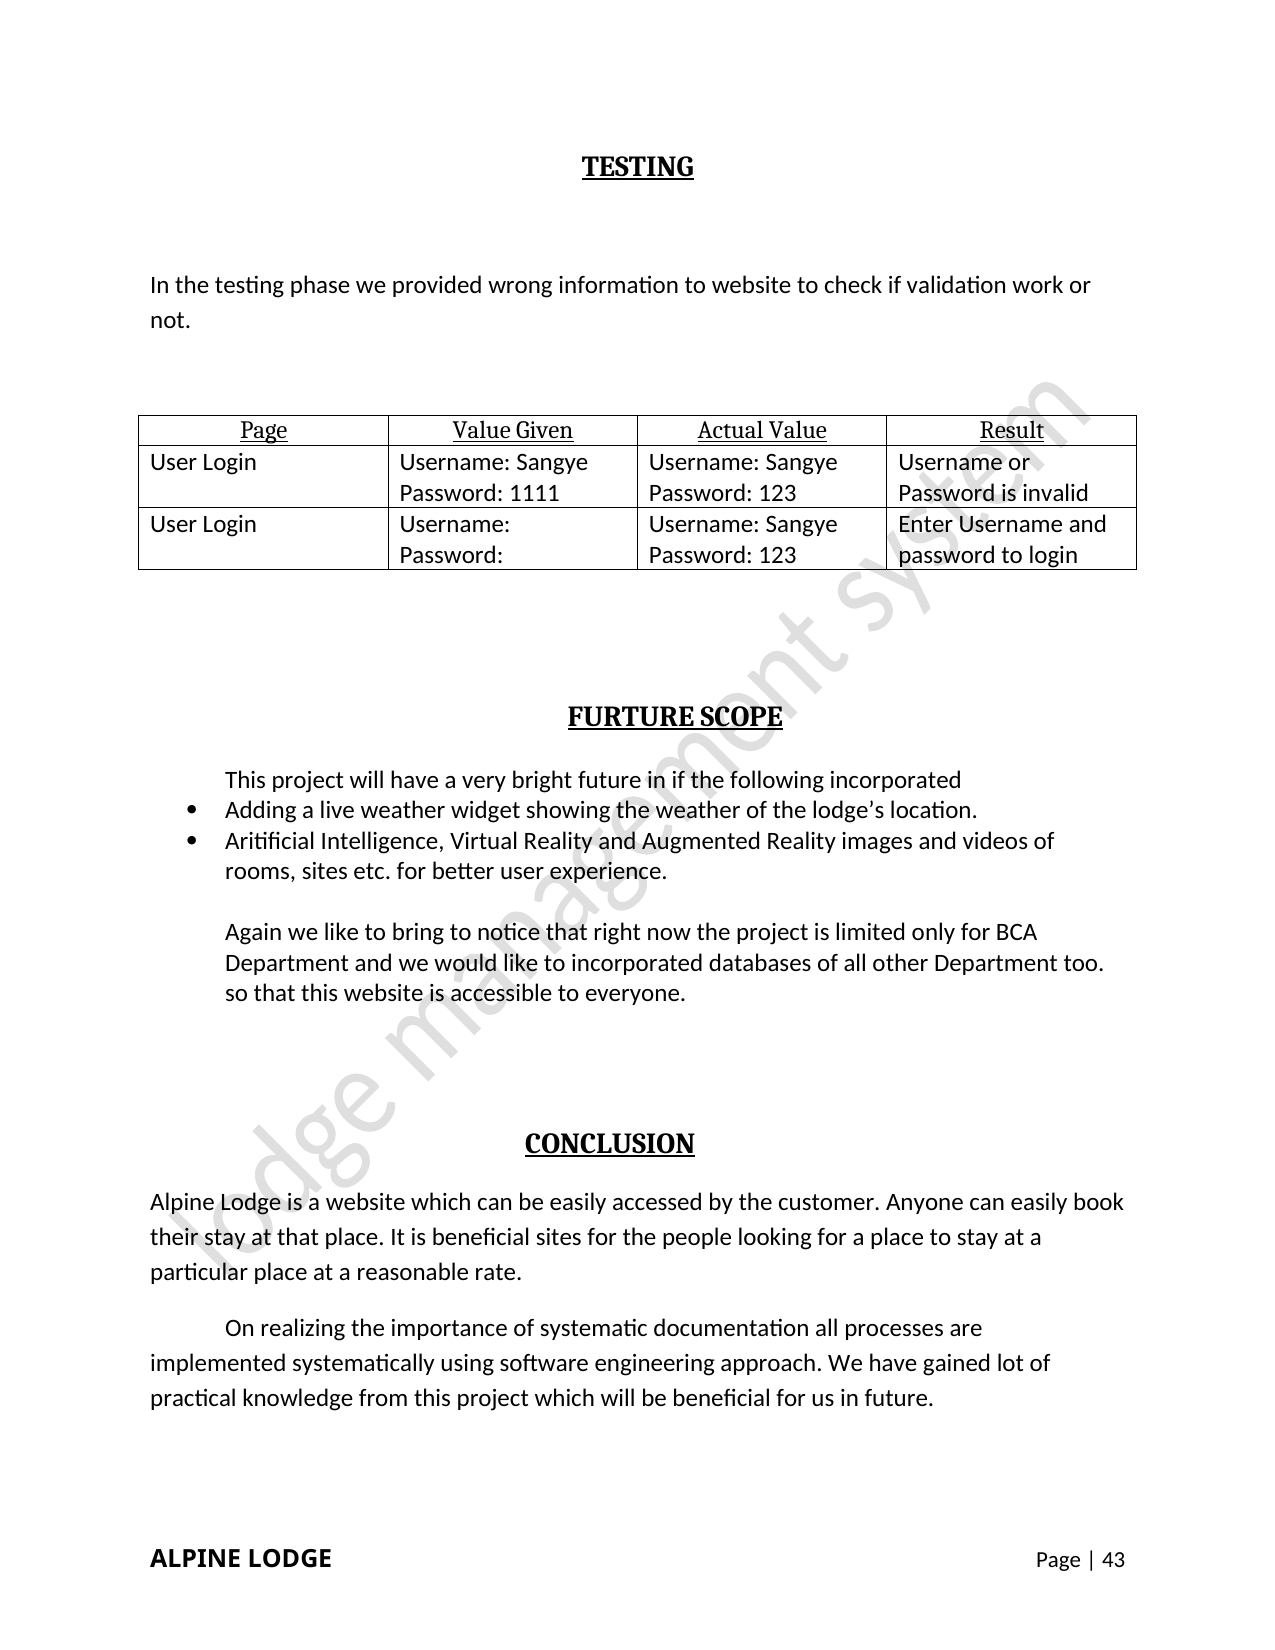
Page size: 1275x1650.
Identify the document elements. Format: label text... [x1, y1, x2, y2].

title Aritificial Intelligence, Virtual Reality and Augmented Reality images and videos of rooms, sites etc. for better user experience. [187, 825, 1125, 886]
table_cell Username: Sangye Password: 123 [638, 508, 886, 569]
table_header Actual Value [638, 416, 886, 445]
title FURTURE SCOPE [225, 700, 1125, 733]
text On realizing the importance of systematic documentation all processes are implemented systematically using software engineering approach. We have gained lot of practical knowledge from this project which will be beneficial for us in future. [150, 1312, 1125, 1412]
table_header Result [887, 416, 1136, 445]
table_cell User Login [139, 508, 388, 569]
table_cell Username: Sangye Password: 123 [638, 446, 886, 507]
title This project will have a very bright future in if the following incorporated [225, 764, 1125, 794]
table_header Value Given [389, 416, 637, 445]
text Alpine Lodge is a website which can be easily accessed by the customer. Anyone can easily book their stay at that place. It is beneficial sites for the people looking for a place to stay at a particular place at a reasonable rate. [150, 1186, 1125, 1287]
table_cell Username: Password: [389, 508, 637, 569]
table_header Page [139, 416, 388, 445]
table_cell Enter Username and password to login [887, 508, 1136, 569]
title Again we like to bring to notice that right now the project is limited only for BCA Department and we would like to incorporated databases of all other Department too. so that this website is accessible to everyone. [225, 916, 1125, 1008]
title Adding a live weather widget showing the weather of the lodge’s location. [187, 794, 1125, 825]
text TESTING [150, 150, 1125, 183]
table_cell Username: Sangye Password: 1111 [389, 446, 637, 507]
table_cell User Login [139, 446, 388, 507]
text CONCLUSION [450, 1127, 1125, 1160]
table_cell Username or Password is invalid [887, 446, 1136, 507]
text In the testing phase we provided wrong information to website to check if validation work or not. [150, 269, 1125, 334]
